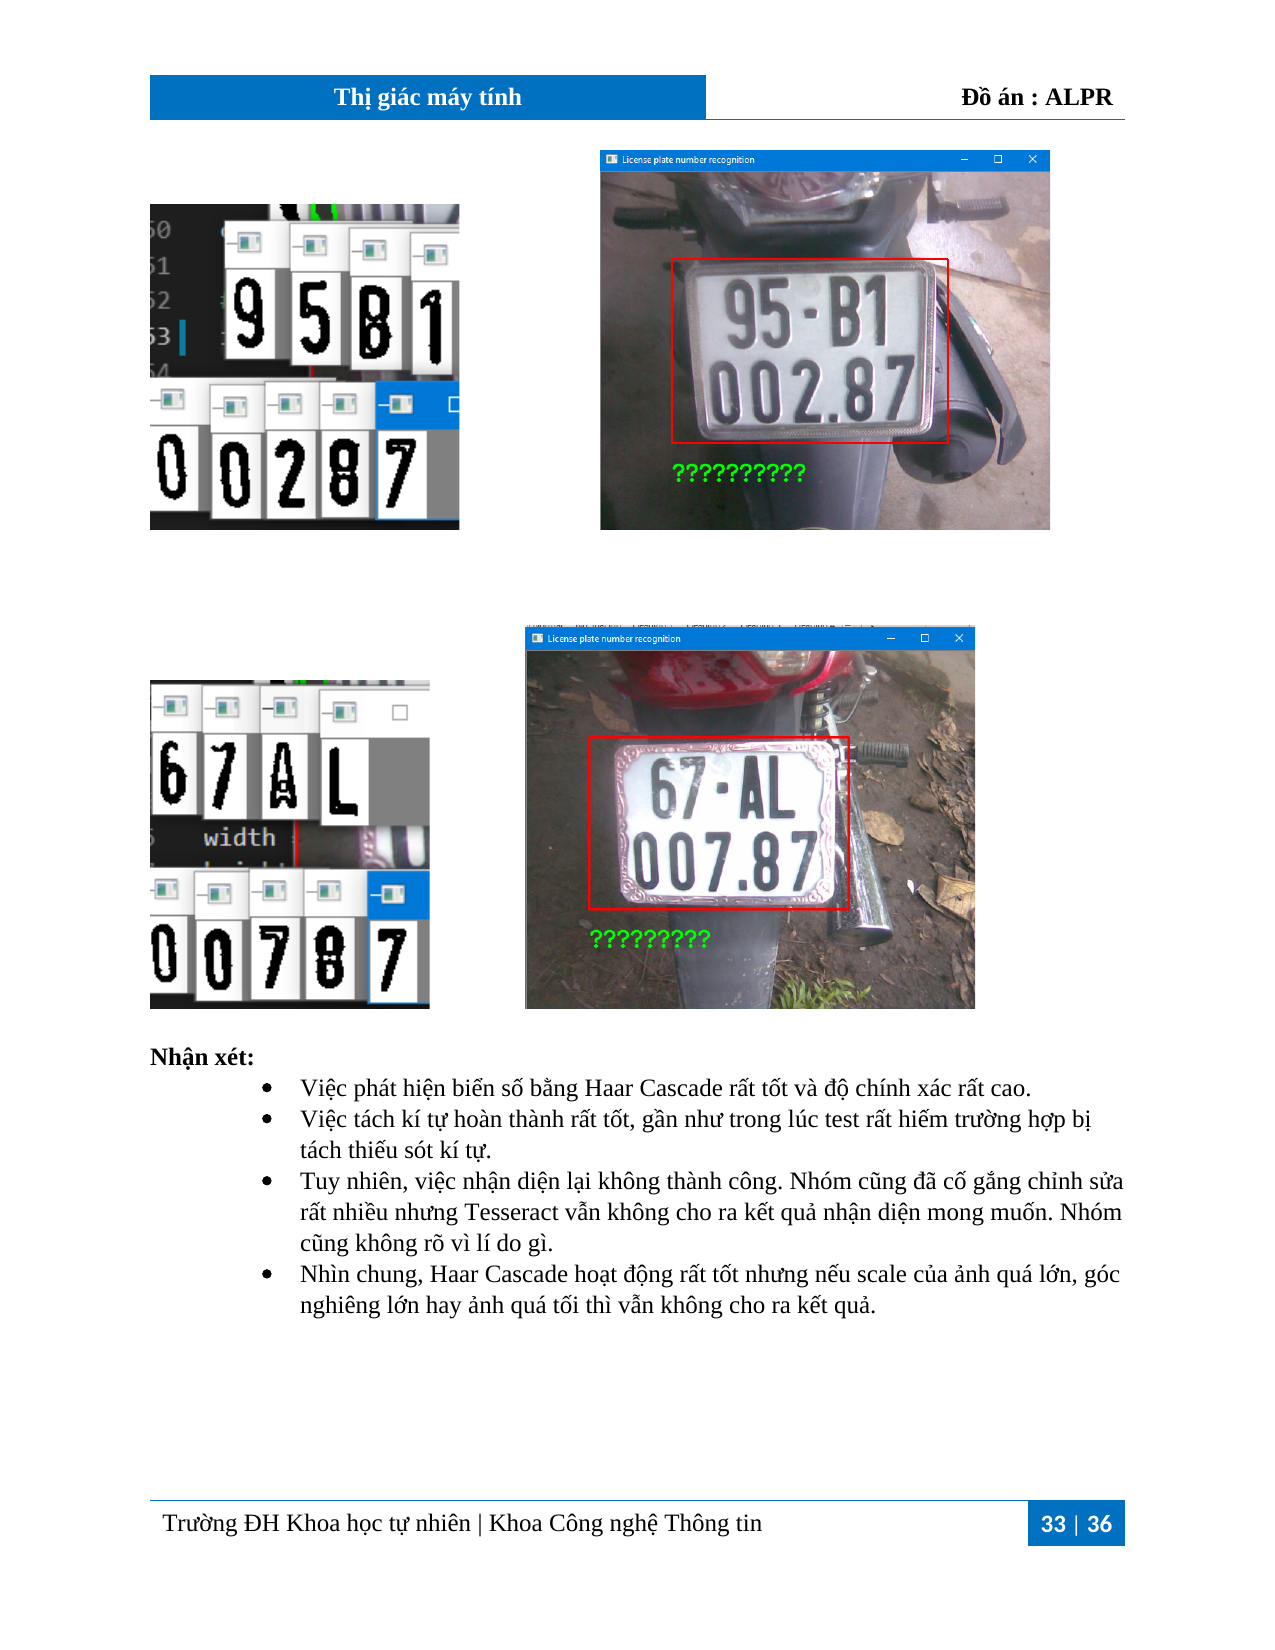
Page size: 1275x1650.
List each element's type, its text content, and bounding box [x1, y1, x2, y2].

picture [150, 680, 430, 1009]
list Tuy nhiên, việc nhận diện lại không thành công. Nhóm cũng đã cố gắng chỉnh sửa rất nhiều nhưng Tesseract vẫn không cho ra kết quả nhận diện mong muốn. Nhóm cũng không rõ vì lí do gì. [262, 1166, 1125, 1257]
picture [150, 204, 460, 530]
list Việc phát hiện biển số bằng Haar Cascade rất tốt và độ chính xác rất cao. [262, 1073, 1125, 1102]
picture [600, 150, 1050, 530]
list Nhìn chung, Haar Cascade hoạt động rất tốt nhưng nếu scale của ảnh quá lớn, góc nghiêng lớn hay ảnh quá tối thì vẫn không cho ra kết quả. [262, 1259, 1125, 1319]
list Nhận xét: [150, 1042, 1125, 1071]
picture [525, 625, 976, 1009]
list Việc tách kí tự hoàn thành rất tốt, gần như trong lúc test rất hiếm trường hợp bị tách thiếu sót kí tự. [262, 1104, 1125, 1164]
